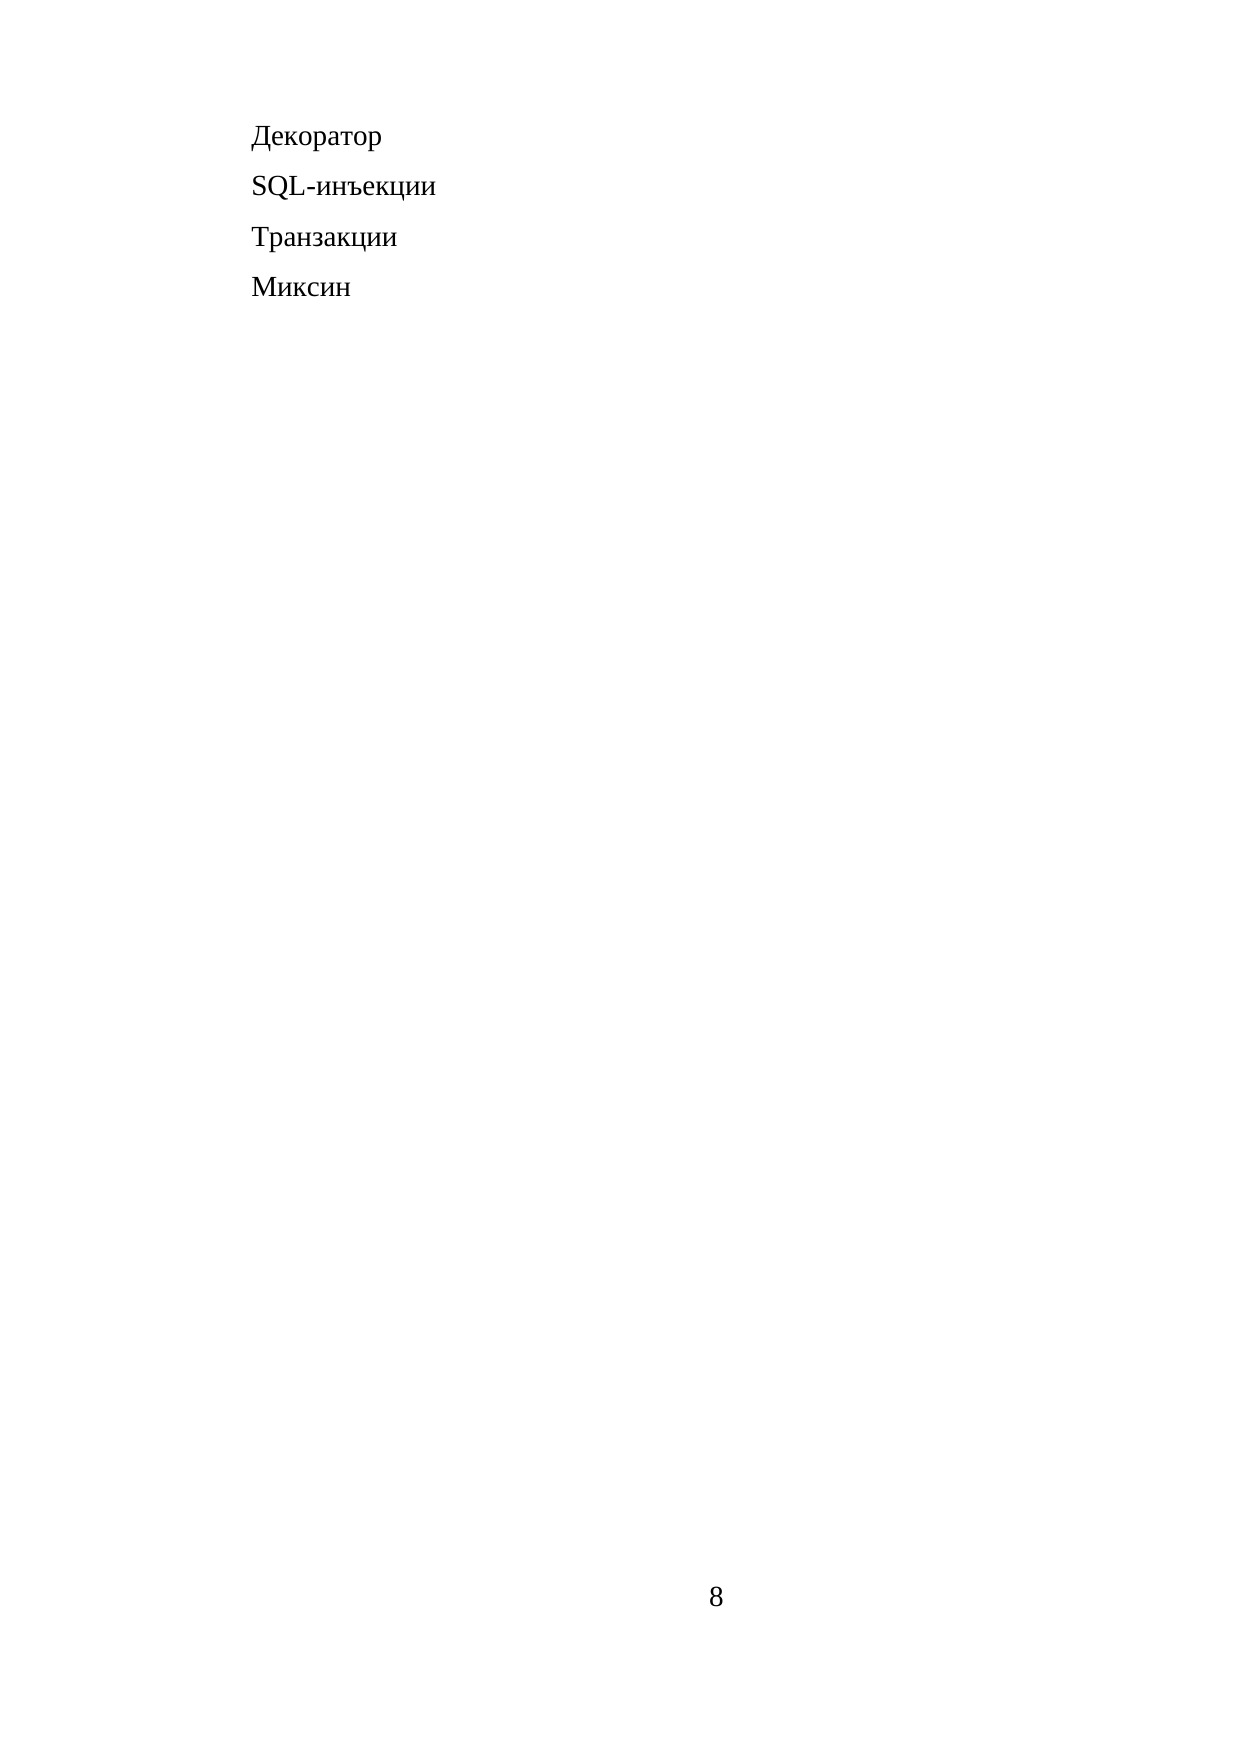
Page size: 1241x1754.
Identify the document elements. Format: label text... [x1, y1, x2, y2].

text Транзакции [177, 219, 1181, 252]
text Миксин [177, 269, 1181, 303]
text Декоратор [177, 118, 1181, 152]
text SQL-инъекции [177, 168, 1181, 202]
